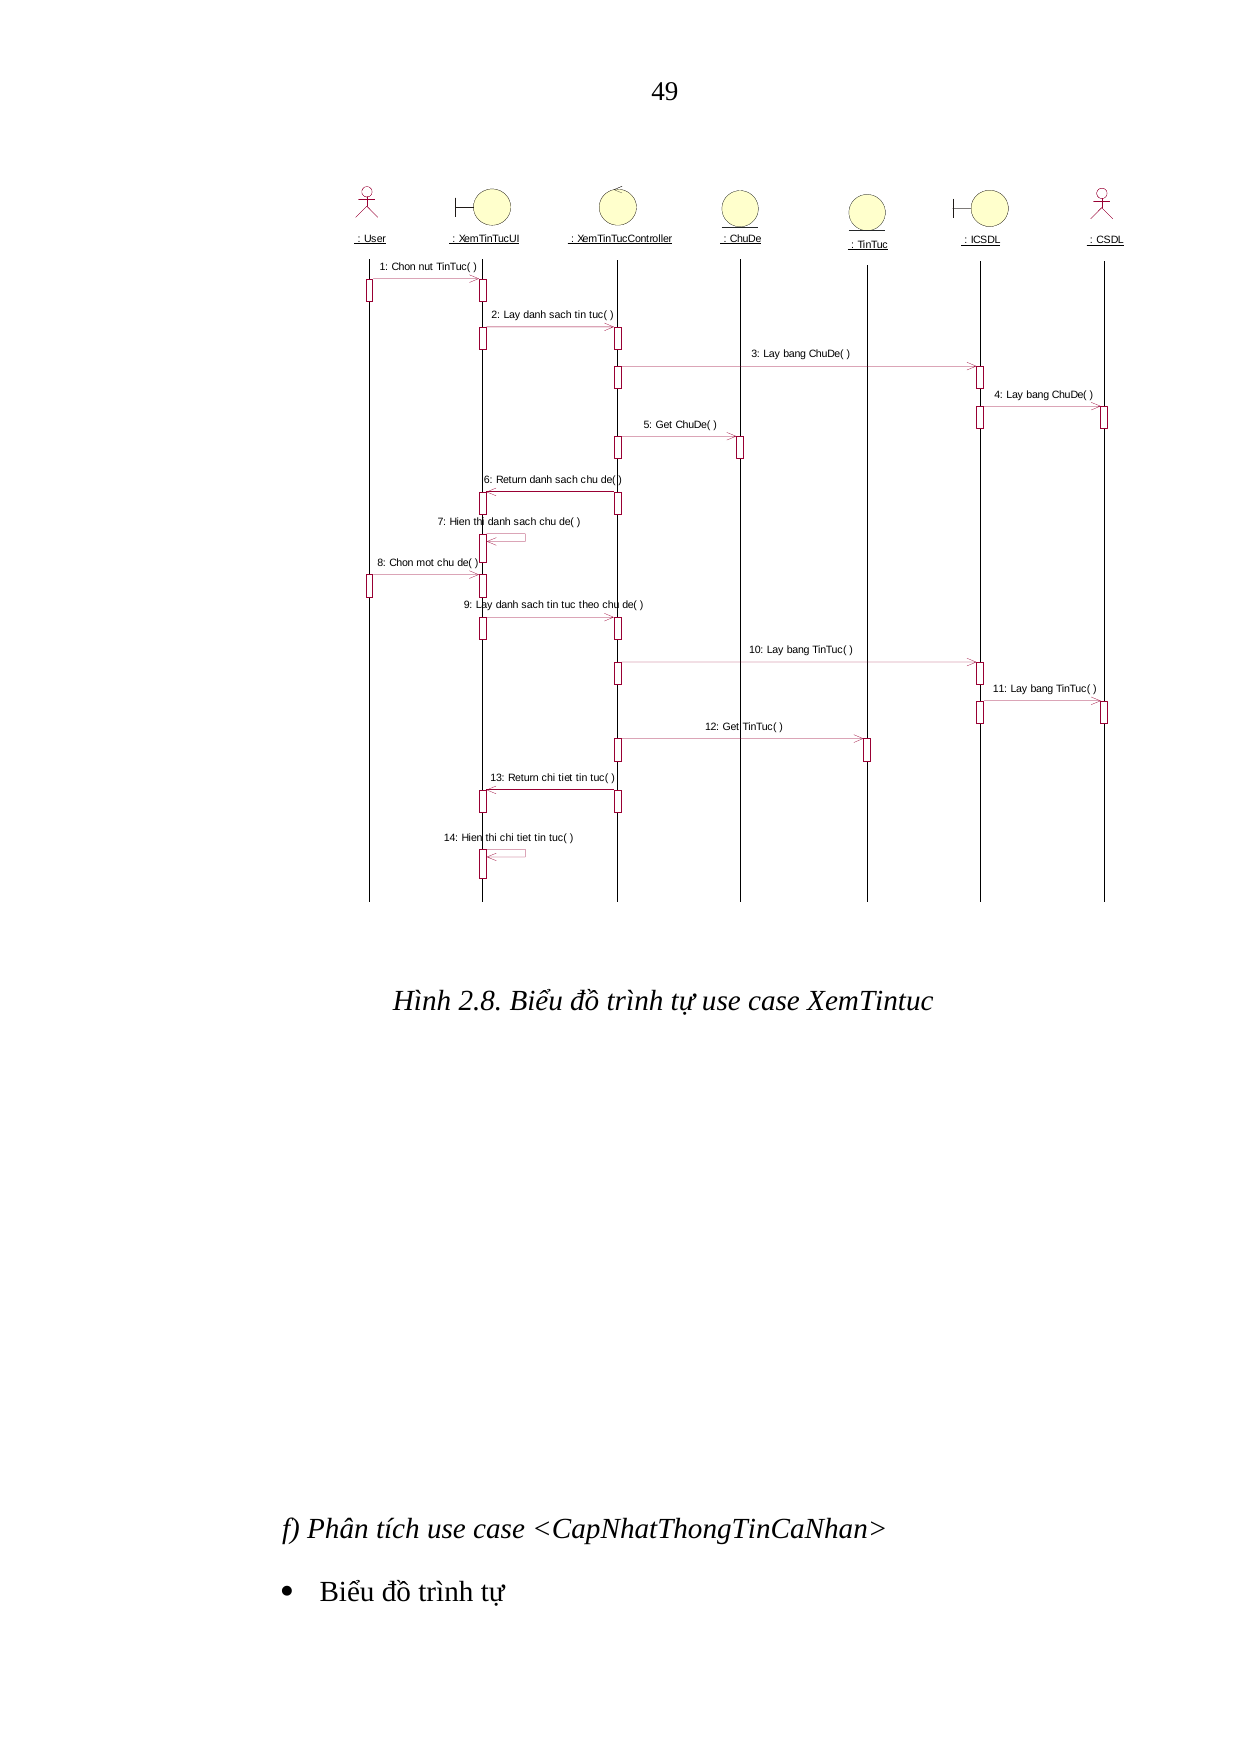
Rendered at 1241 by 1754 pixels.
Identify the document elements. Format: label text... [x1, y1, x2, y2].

list Biểu đồ trình tự [282, 1574, 1122, 1607]
text f) Phân tích use case <CapNhatThongTinCaNhan> [207, 1511, 1122, 1544]
text Hình 2.8. Biểu đồ trình tự use case XemTintuc [207, 983, 1122, 1016]
